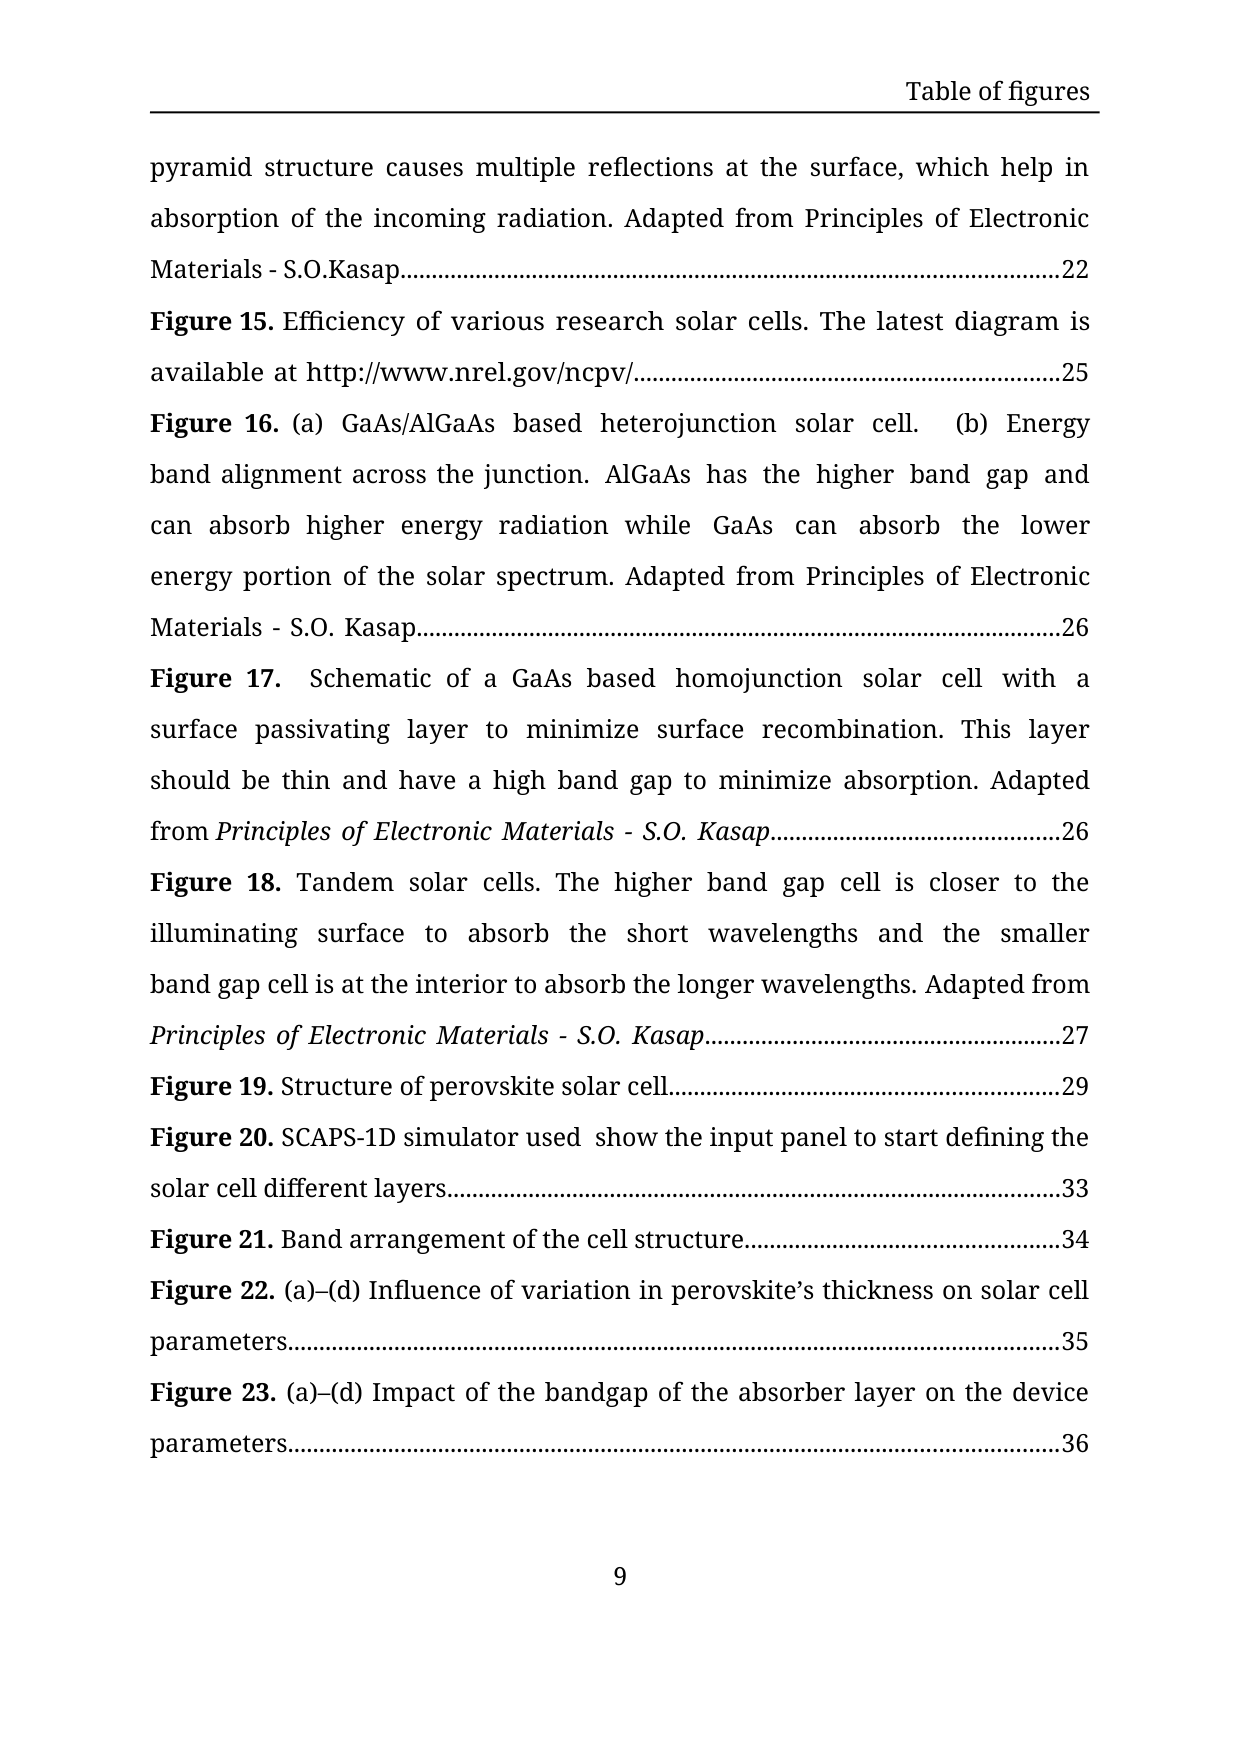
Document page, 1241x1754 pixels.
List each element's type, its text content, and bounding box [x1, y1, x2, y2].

text Figure 21. Band arrangement of the cell structure. 34 [150, 1222, 1090, 1256]
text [150, 150, 1090, 286]
text Figure 15. Efficiency of various research solar cells. The latest diagram is available at http://www.nrel.gov/ncpv/ 25 [150, 303, 1090, 388]
text Figure 18. Tandem solar cells. The higher band gap cell is closer to the illuminating surface to absorb the short wavelengths and the smaller band gap cell is at the interior to absorb the longer wavelengths. Adapted from Principles of Electronic Materials - S.O. Kasap 27 [150, 864, 1090, 1052]
text Figure 16. (a) GaAs/AlGaAs based heterojunction solar cell. (b) Energy band alignment across the junction. AlGaAs has the higher band gap and can absorb higher energy radiation while GaAs can absorb the lower energy portion of the solar spectrum. Adapted from Principles of Electronic Materials - S.O. Kasap 26 [150, 405, 1090, 643]
text Figure 19. Structure of perovskite solar cell. 29 [150, 1069, 1090, 1103]
text Figure 20. SCAPS-1D simulator used show the input panel to start defining the solar cell different layers 33 [150, 1120, 1090, 1205]
text Figure 23. (a)–(d) Impact of the bandgap of the absorber layer on the device parameters. 36 [150, 1375, 1090, 1460]
text Figure 22. (a)–(d) Influence of variation in perovskite’s thickness on solar cell parameters. 35 [150, 1273, 1090, 1358]
text Figure 17. Schematic of a GaAs based homojunction solar cell with a surface passivating layer to minimize surface recombination. This layer should be thin and have a high band gap to minimize absorption. Adapted from Principles of Electronic Materials - S.O. Kasap 26 [150, 660, 1090, 848]
